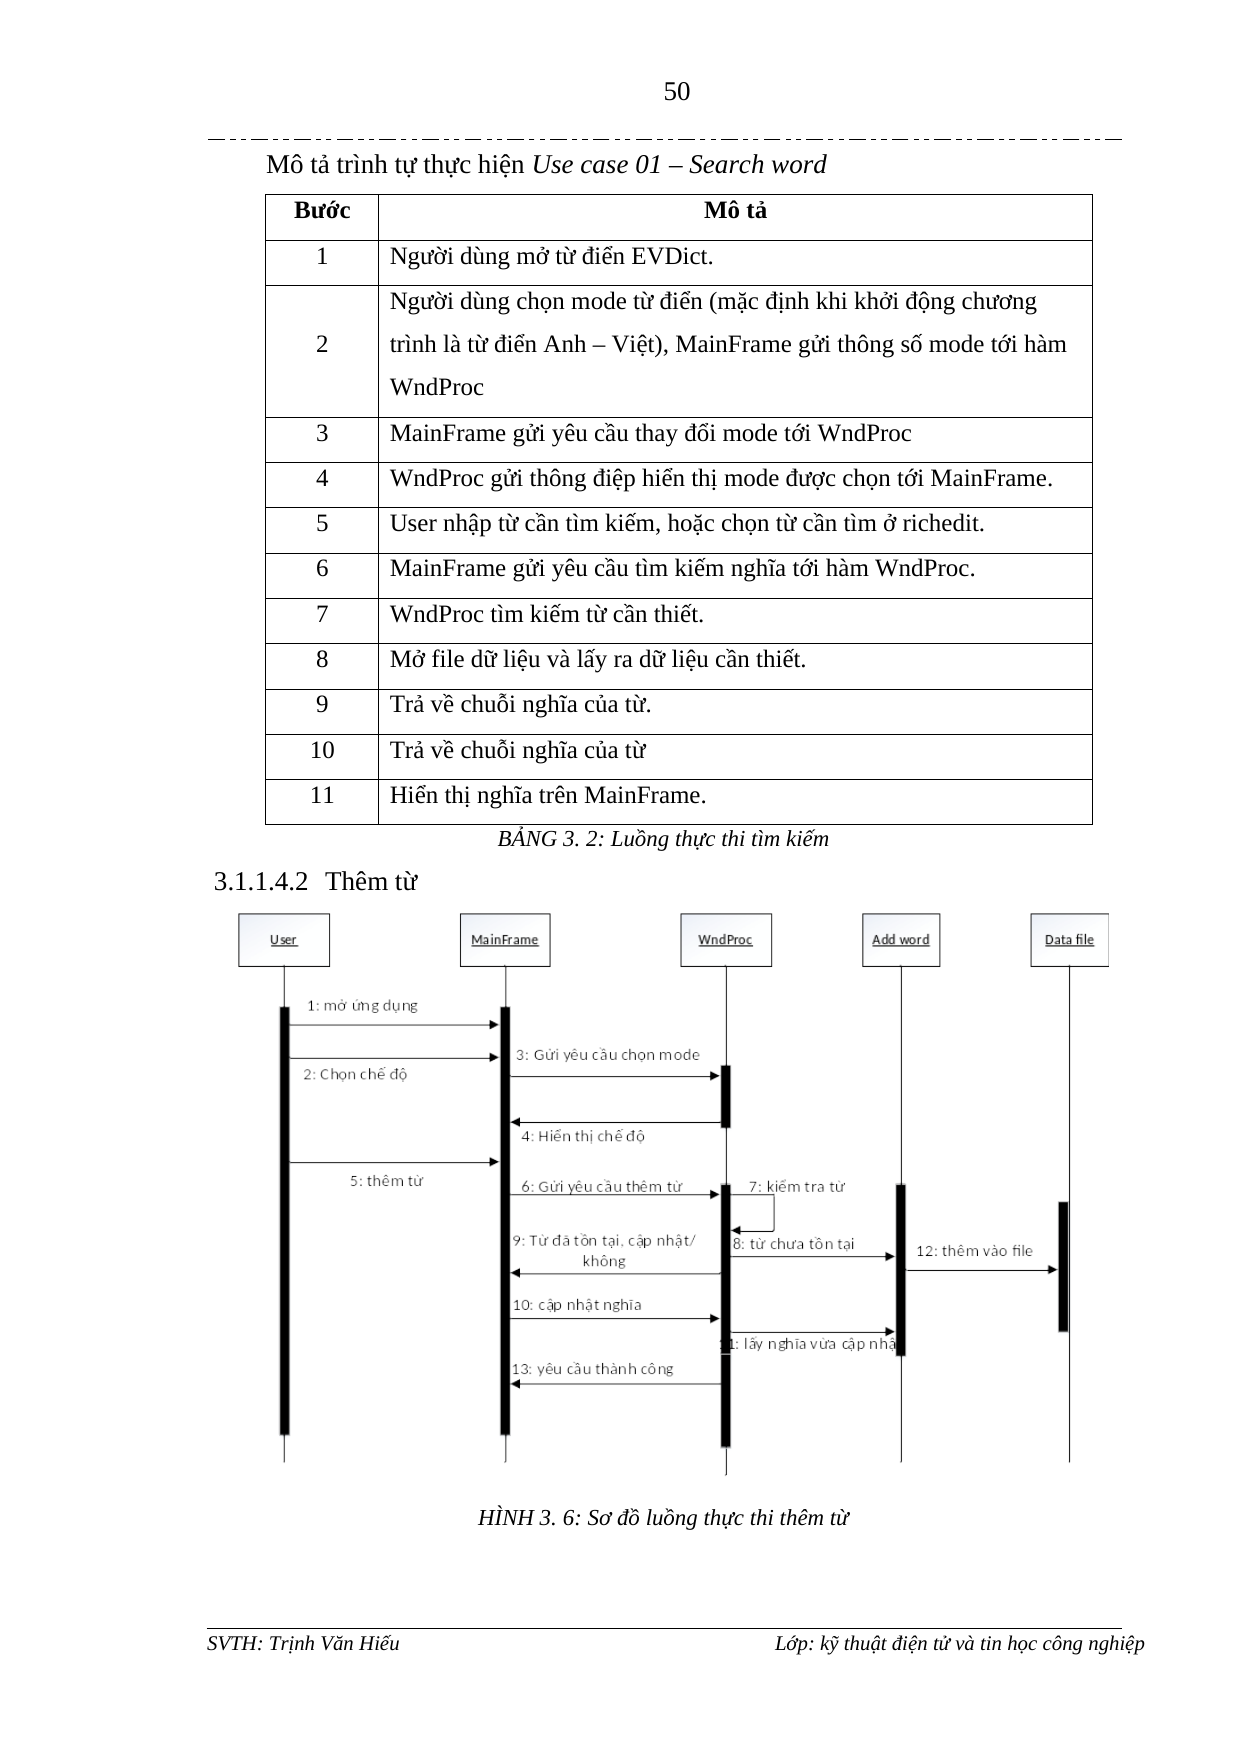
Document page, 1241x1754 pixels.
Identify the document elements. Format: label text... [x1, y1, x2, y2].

list Mô tả trình tự thực hiện Use case 01 – Search word [207, 148, 1122, 179]
table_cell MainFrame gửi yêu cầu tìm kiếm nghĩa tới hàm WndProc. [379, 554, 1092, 598]
table_cell Người dùng mở từ điển EVDict. [379, 241, 1092, 285]
table_cell 3 [266, 418, 378, 462]
table_cell MainFrame gửi yêu cầu thay đổi mode tới WndProc [379, 418, 1092, 462]
table_header Mô tả [379, 195, 1092, 240]
table_cell User nhập từ cần tìm kiếm, hoặc chọn từ cần tìm ở richedit. [379, 508, 1092, 552]
table_cell Hiển thị nghĩa trên MainFrame. [379, 780, 1092, 824]
table_cell Mở file dữ liệu và lấy ra dữ liệu cần thiết. [379, 644, 1092, 688]
table_cell 11 [266, 780, 378, 824]
table_cell 8 [266, 644, 378, 688]
table_cell Trả về chuỗi nghĩa của từ. [379, 690, 1092, 734]
table_cell WndProc tìm kiếm từ cần thiết. [379, 599, 1092, 643]
table_cell 6 [266, 554, 378, 598]
table_cell 5 [266, 508, 378, 552]
table_cell 10 [266, 735, 378, 779]
table_header Bước [266, 195, 378, 240]
text HÌNH 3. 6: Sơ đồ luồng thực thi thêm từ [207, 1504, 1122, 1530]
table_cell 9 [266, 690, 378, 734]
list Thêm từ [214, 865, 1122, 896]
table_cell 1 [266, 241, 378, 285]
text BẢNG 3. 2: Luồng thực thi tìm kiếm [207, 825, 1122, 852]
table_cell Trả về chuỗi nghĩa của từ [379, 735, 1092, 779]
table_cell 2 [266, 286, 378, 417]
table_cell 4 [266, 463, 378, 507]
table_cell WndProc gửi thông điệp hiển thị mode được chọn tới MainFrame. [379, 463, 1092, 507]
table_cell Người dùng chọn mode từ điển (mặc định khi khởi động chương trình là từ điển Anh – Việt), MainFrame gửi thông số mode tới hàm WndProc [379, 286, 1092, 417]
table_cell 7 [266, 599, 378, 643]
